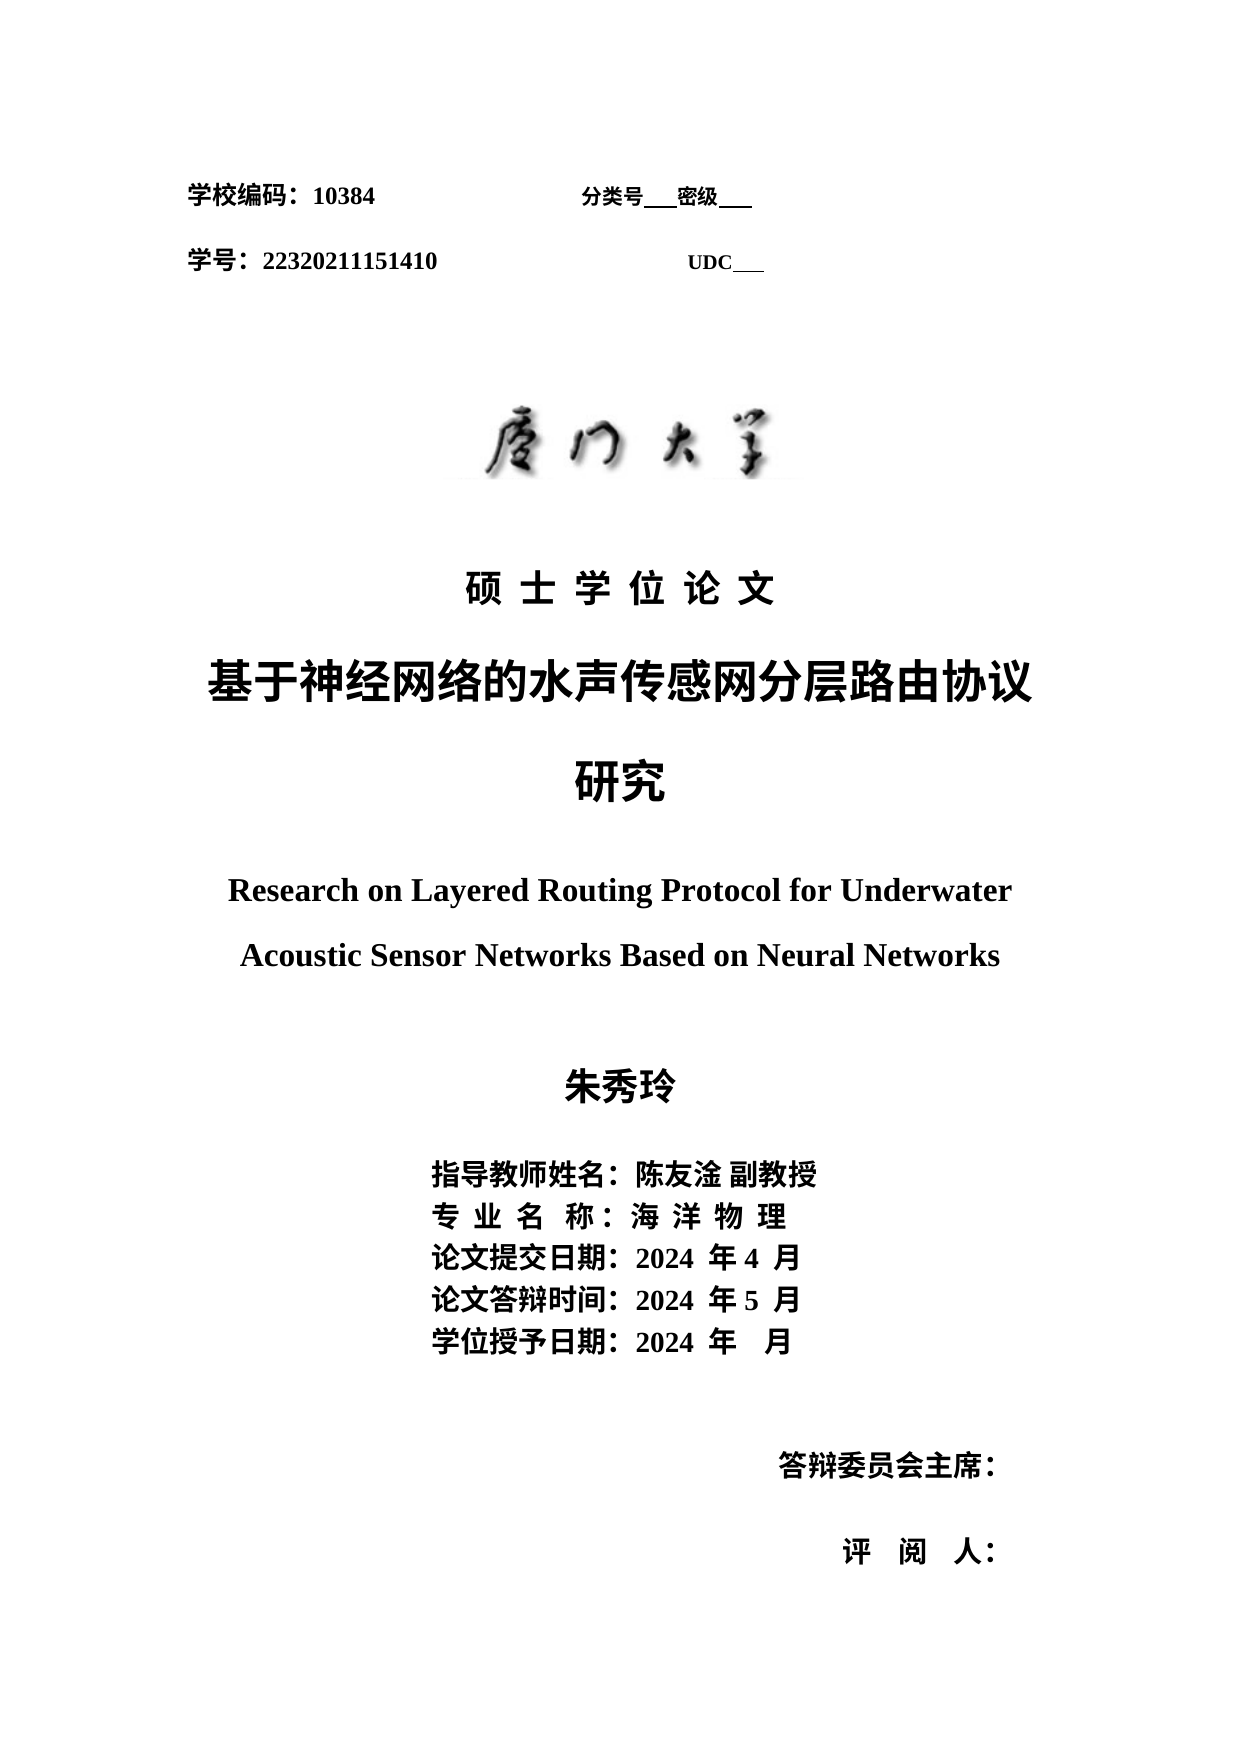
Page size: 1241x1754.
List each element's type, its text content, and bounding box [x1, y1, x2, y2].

text 论文答辩时间：2024 年 5 月 [187, 1277, 1053, 1319]
text 答辩委员会主席： [187, 1431, 1012, 1496]
text Research on Layered Routing Protocol for Underwater Acoustic Sensor Networks Based on Neural Networks [187, 857, 1053, 987]
text 朱秀玲 [187, 1052, 1053, 1117]
text 硕 士 学 位 论 文 [187, 574, 1053, 610]
text 评 阅 人： [187, 1518, 1012, 1583]
text 指导教师姓名：陈友淦 副教授 [187, 1152, 1053, 1194]
text 专 业 名 称 ：海 洋 物 理 [187, 1194, 1053, 1236]
text 基于神经网络的水声传感网分层路由协议研究 [187, 645, 1053, 811]
picture [437, 395, 804, 499]
text 学位授予日期：2024 年 月 [187, 1319, 1053, 1361]
text 学号：22320211151410 UDC [187, 226, 1053, 291]
text 学校编码：10384 分类号 密级 [187, 161, 1053, 226]
text 论文提交日期：2024 年 4 月 [187, 1236, 1053, 1277]
